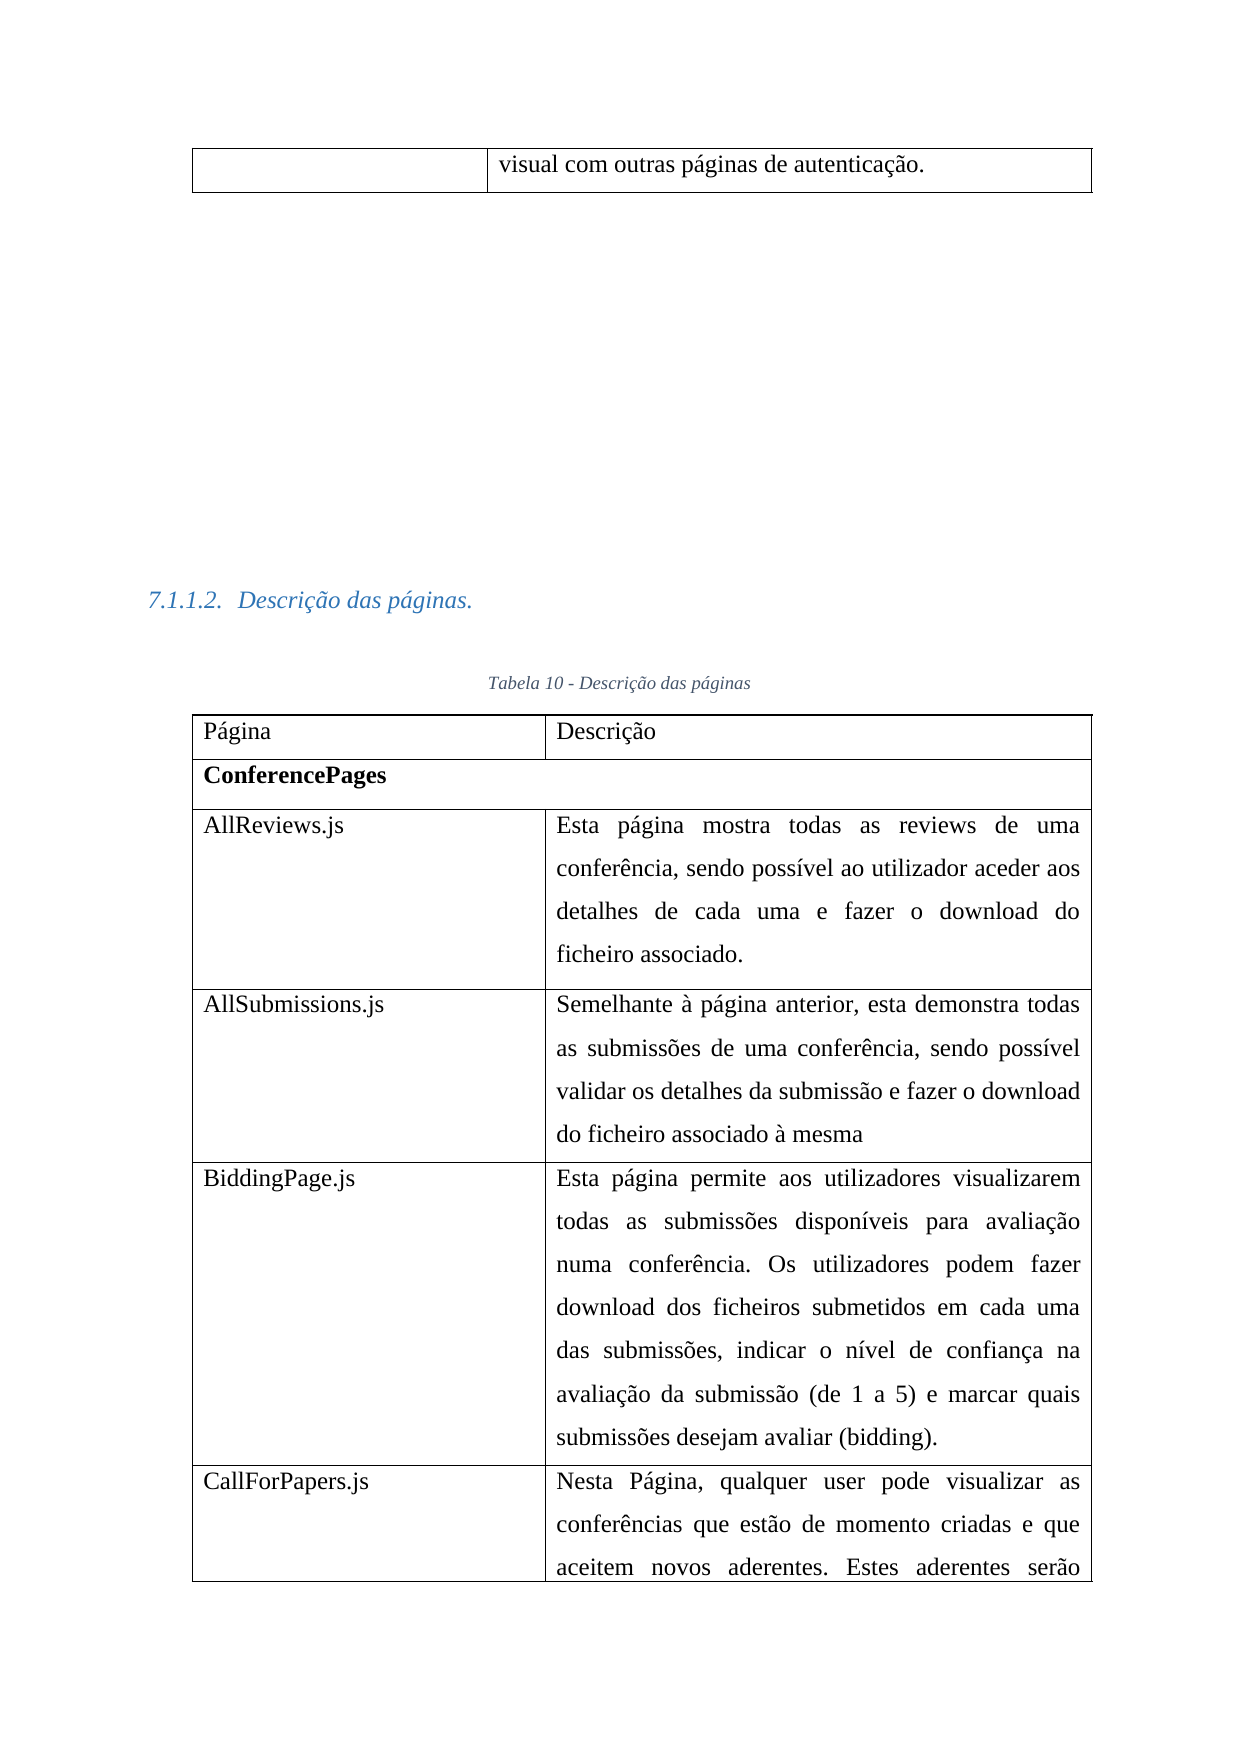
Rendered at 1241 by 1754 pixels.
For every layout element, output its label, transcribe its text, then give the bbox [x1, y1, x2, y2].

table_cell CallForPapers.js [193, 1466, 545, 1581]
table_cell Semelhante à página anterior, esta demonstra todas as submissões de uma conferência, sendo possível validar os detalhes da submissão e fazer o download do ficheiro associado à mesma [546, 990, 1091, 1162]
table_cell AllReviews.js [193, 810, 545, 988]
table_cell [193, 149, 487, 192]
table_cell ConferencePages [193, 760, 1091, 809]
table_header Página [193, 716, 545, 759]
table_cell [546, 1466, 1091, 1581]
table_cell BiddingPage.js [193, 1163, 545, 1465]
table_cell AllSubmissions.js [193, 990, 545, 1162]
table_cell Esta página permite aos utilizadores visualizarem todas as submissões disponíveis para avaliação numa conferência. Os utilizadores podem fazer download dos ficheiros submetidos em cada uma das submissões, indicar o nível de confiança na avaliação da submissão (de 1 a 5) e marcar quais submissões desejam avaliar (bidding). [546, 1163, 1091, 1465]
table_cell Esta página mostra todas as reviews de uma conferência, sendo possível ao utilizador aceder aos detalhes de cada uma e fazer o download do ficheiro associado. [546, 810, 1091, 988]
table_header Descrição [546, 716, 1091, 759]
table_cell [488, 149, 1091, 192]
text Tabela 10 - Descrição das páginas [148, 672, 1092, 693]
subtitle Descrição das páginas. [148, 586, 1092, 614]
